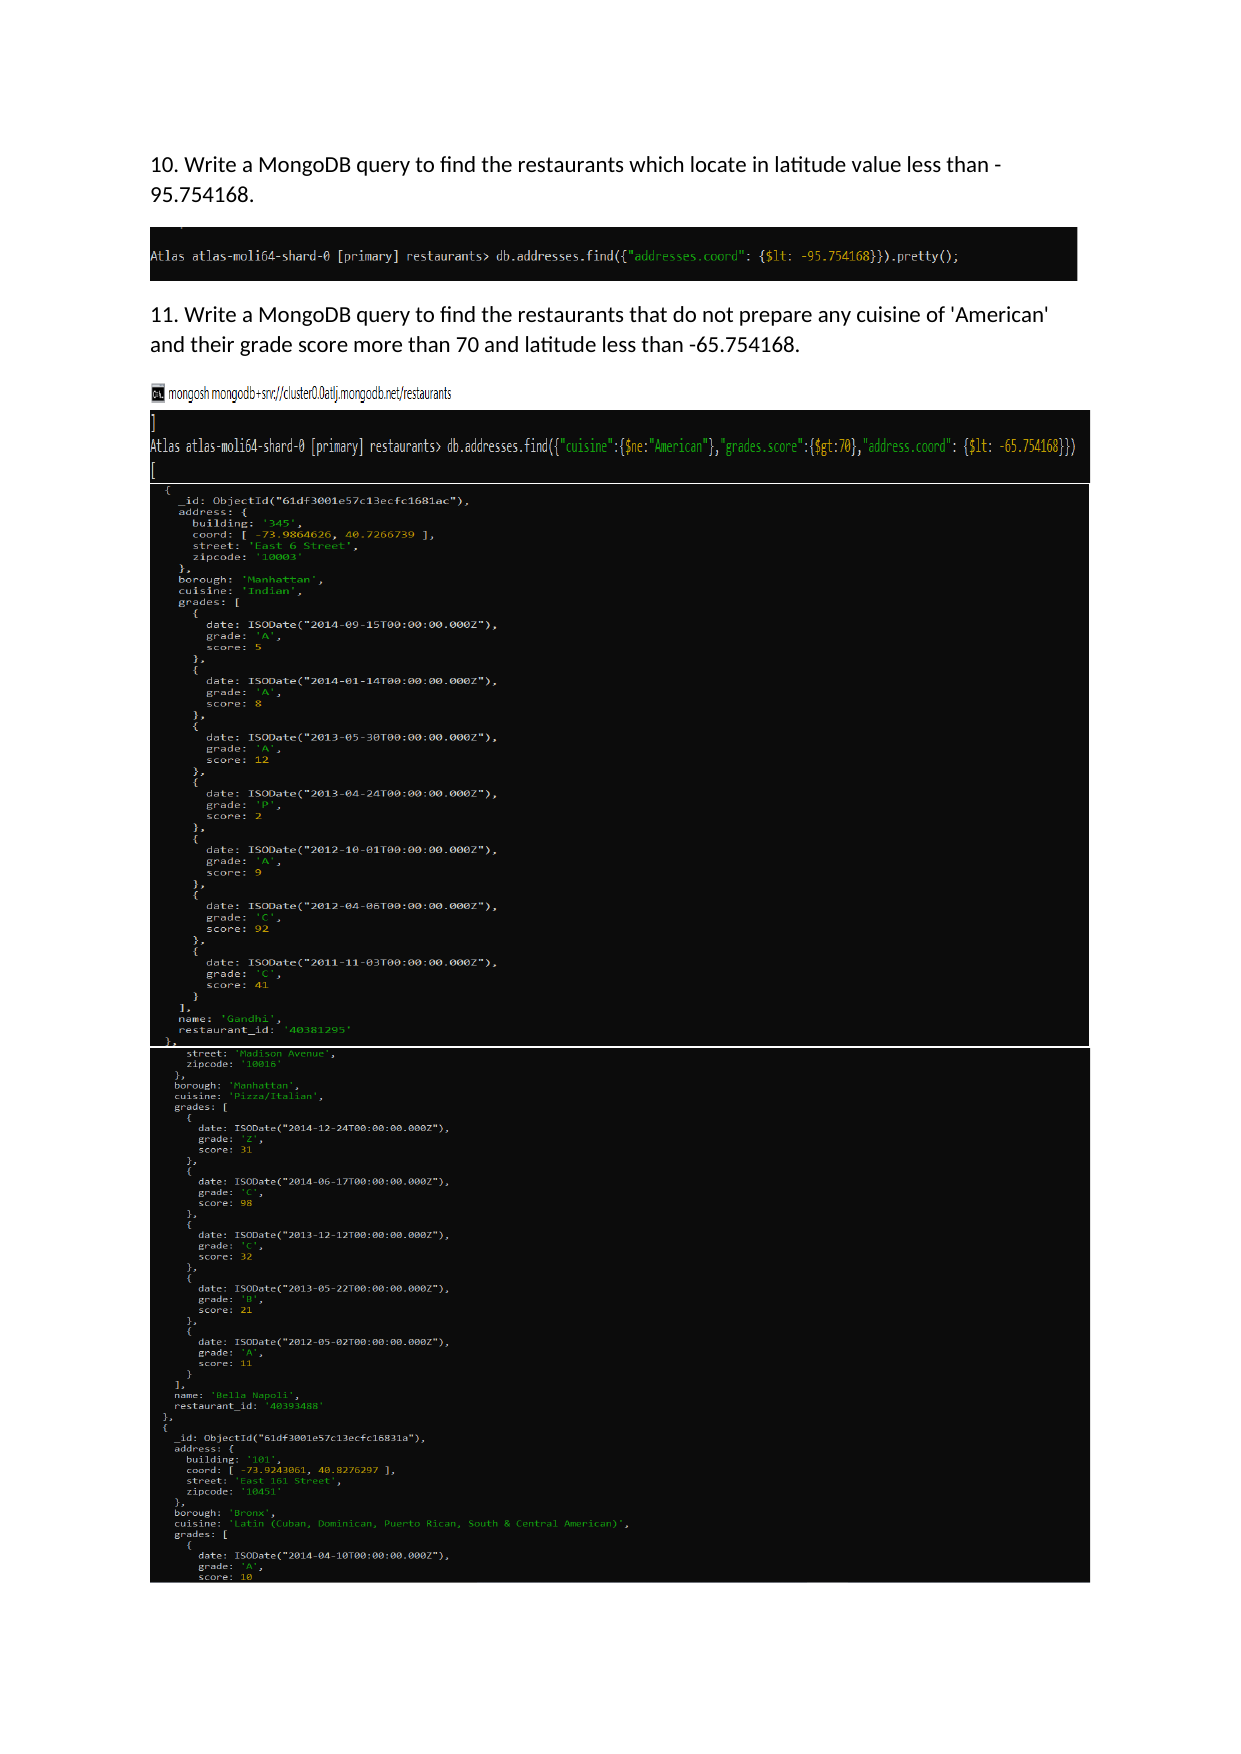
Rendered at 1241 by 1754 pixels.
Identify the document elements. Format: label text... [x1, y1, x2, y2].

picture [150, 484, 1089, 1046]
picture [150, 1047, 1091, 1583]
picture [150, 227, 1078, 281]
text 11. Write a MongoDB query to find the restaurants that do not prepare any cuisine of 'American' and their grade score more than 70 and latitude less than -65.754168. [150, 300, 1090, 358]
picture [150, 376, 1091, 483]
text 9. Write a MongoDB query to find the restaurants that achieved a score, more than 80 but less than 100. 10. Write a MongoDB query to find the restaurants which locate in latitude value less than -95.754168. [150, 150, 1090, 208]
